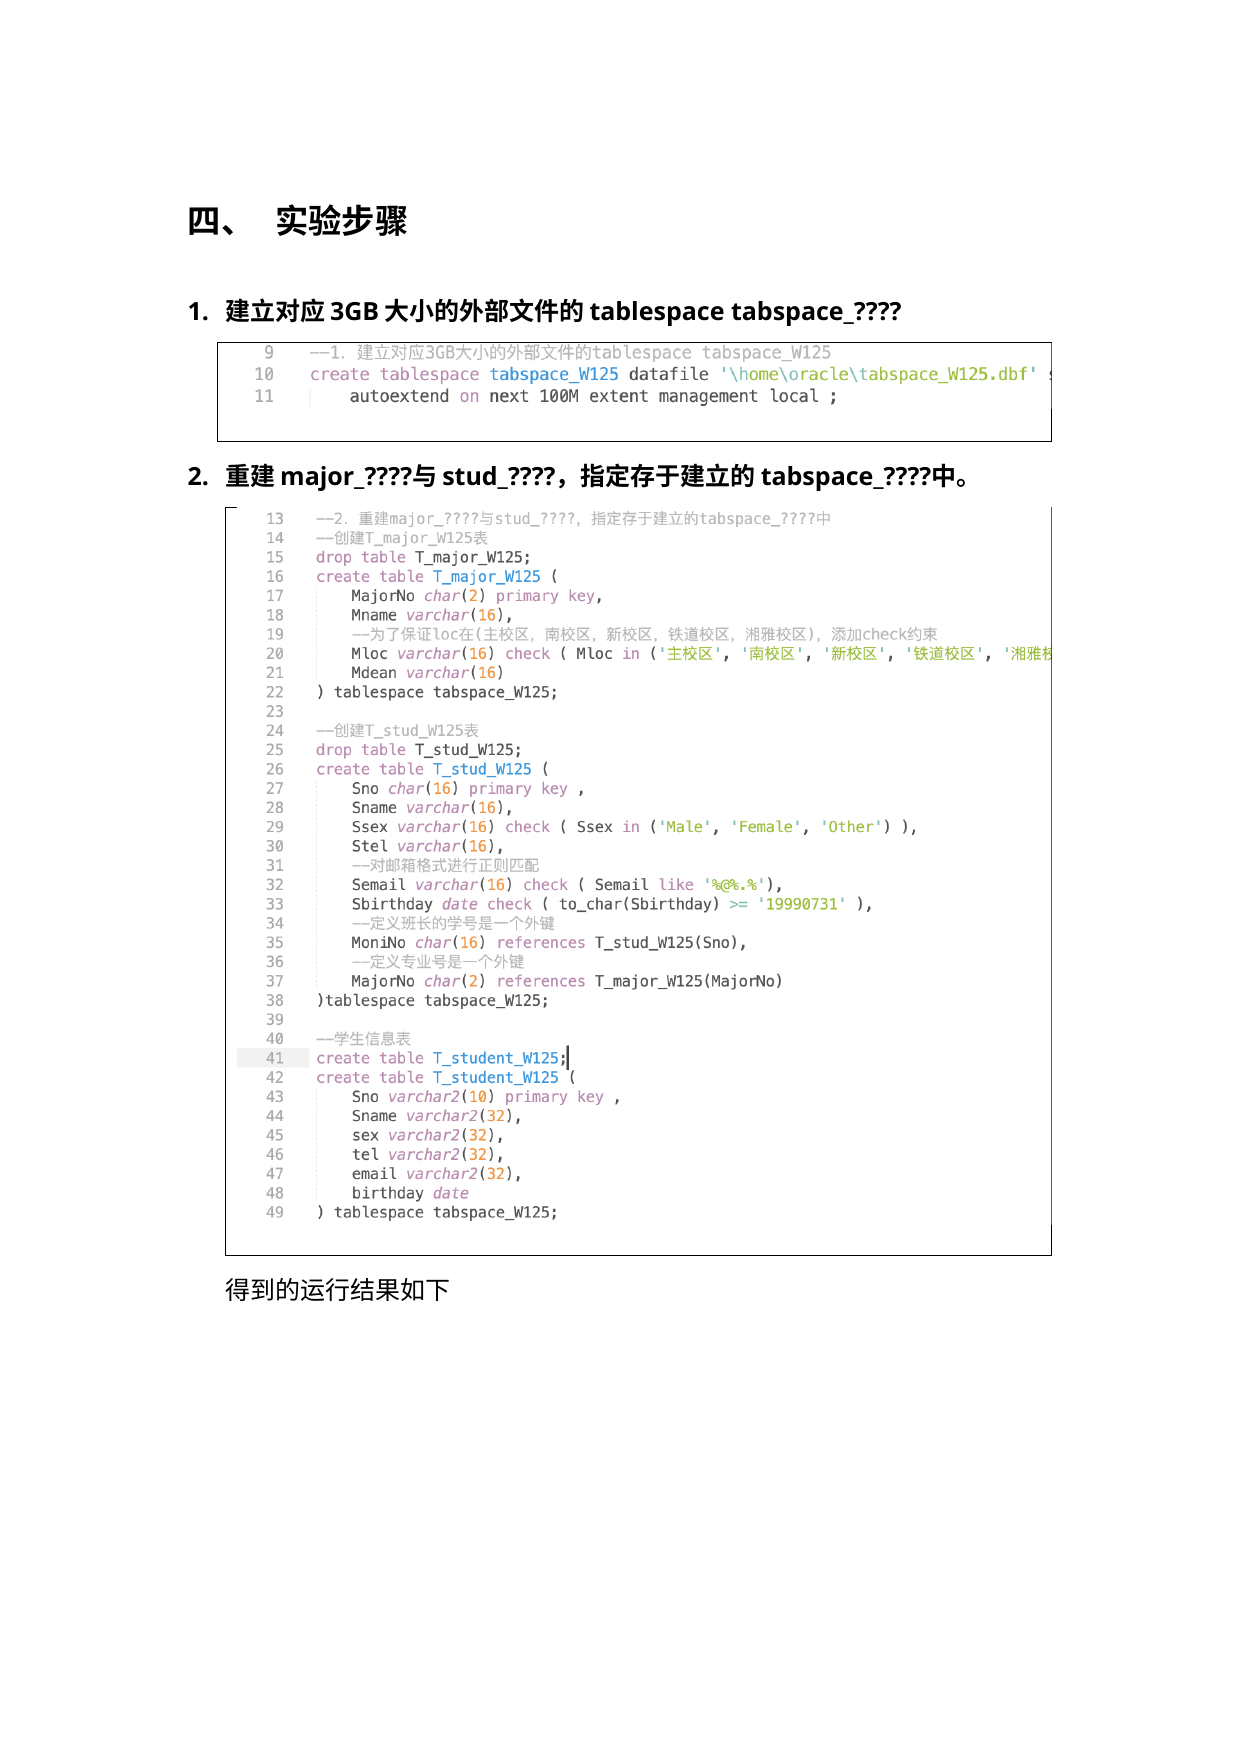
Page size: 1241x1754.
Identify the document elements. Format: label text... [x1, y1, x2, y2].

subtitle 实验步骤 [187, 187, 1053, 252]
picture [228, 343, 1052, 409]
text 得到的运行结果如下 [187, 1256, 1053, 1321]
table_header [226, 508, 1051, 1255]
table_header [218, 343, 1051, 441]
list 重建major_????与stud_????，指定存于建立的tabspace_????中。 [187, 442, 1053, 507]
picture [236, 507, 1052, 1225]
list 建立对应3GB大小的外部文件的tablespace tabspace_???? [187, 277, 1053, 342]
